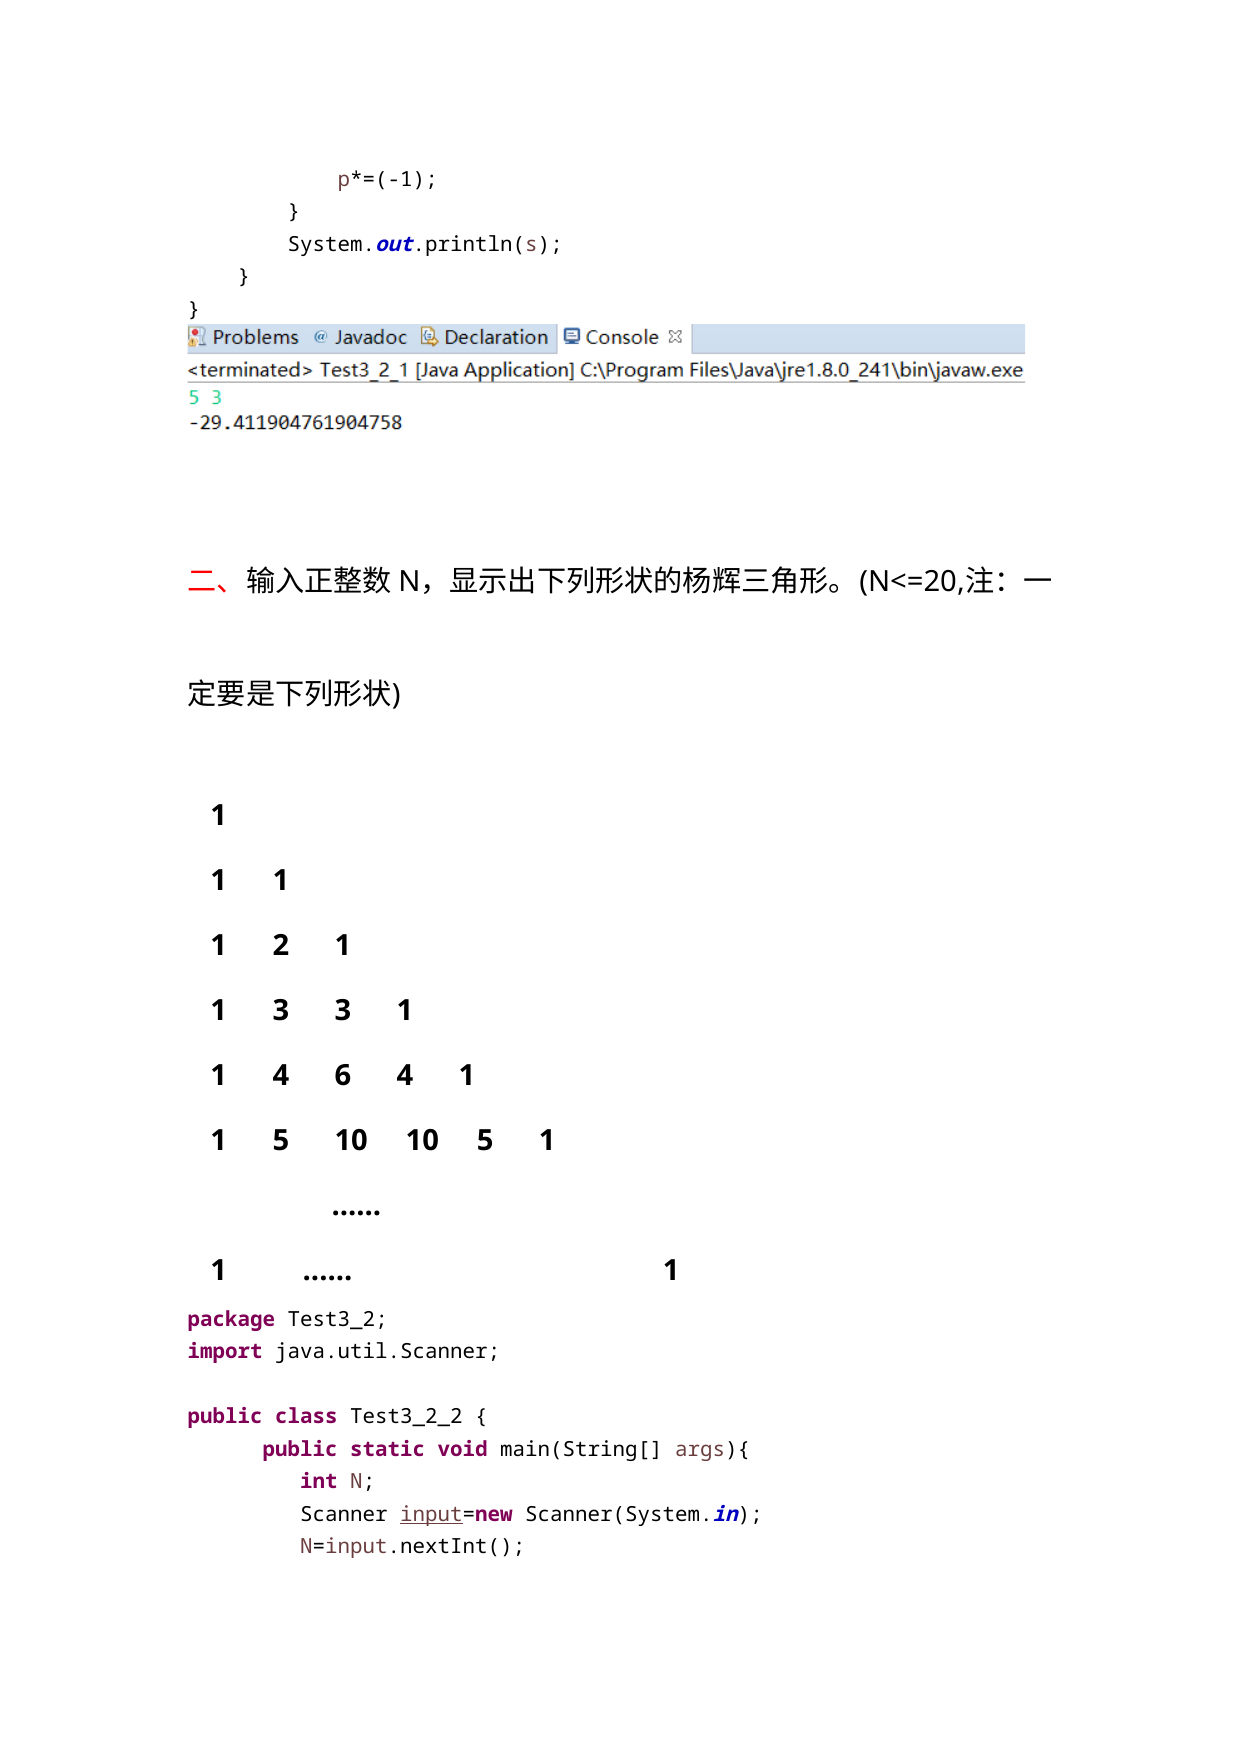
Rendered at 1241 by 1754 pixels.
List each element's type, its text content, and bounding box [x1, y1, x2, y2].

text public class Test3_2_2 { [187, 1399, 1053, 1432]
text } [187, 292, 1053, 324]
text public static void main(String[] args){ [187, 1432, 1053, 1464]
picture [187, 324, 1025, 512]
text 1 2 1 [187, 912, 1053, 977]
text 1 5 10 10 5 1 [187, 1107, 1053, 1172]
text } [187, 259, 1053, 292]
text package Test3_2; [187, 1302, 1053, 1334]
text N=input.nextInt(); [187, 1529, 1053, 1562]
text Scanner input=new Scanner(System.in); [187, 1497, 1053, 1529]
text System.out.println(s); [187, 227, 1053, 259]
text 1 [187, 782, 1053, 847]
text int N; [187, 1464, 1053, 1497]
text ...... [187, 1172, 1053, 1237]
text 1 ...... 1 [187, 1237, 1053, 1302]
text p*=(-1); [187, 162, 1053, 194]
subtitle 二、输入正整数N，显示出下列形状的杨辉三角形。(N<=20,注：一定要是下列形状) [187, 547, 1053, 724]
text 1 4 6 4 1 [187, 1042, 1053, 1107]
text } [187, 194, 1053, 227]
text import java.util.Scanner; [187, 1334, 1053, 1367]
text 1 3 3 1 [187, 977, 1053, 1042]
text 1 1 [187, 847, 1053, 912]
